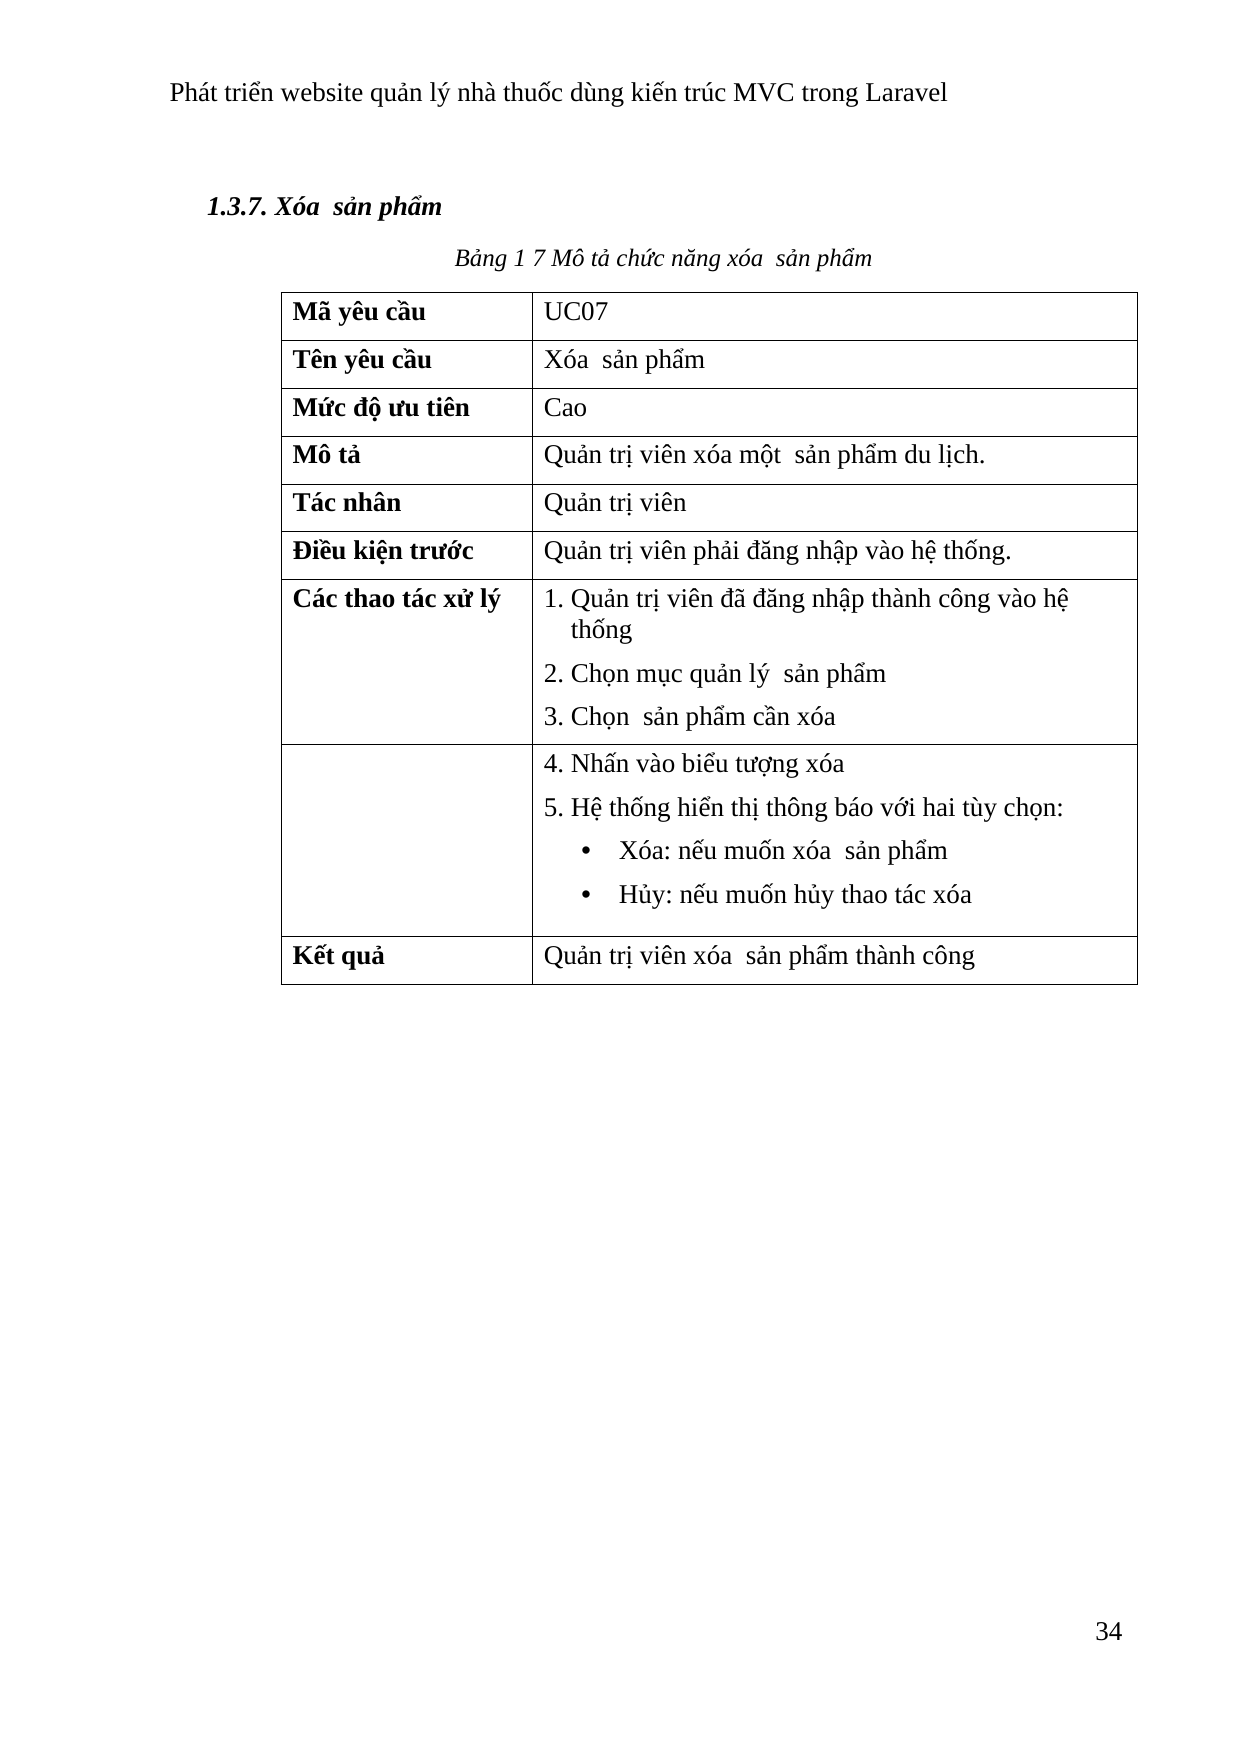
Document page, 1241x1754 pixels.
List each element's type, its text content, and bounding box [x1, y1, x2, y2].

table_cell Quản trị viên phải đăng nhập vào hệ thống. [533, 532, 1137, 579]
table_cell Tác nhân [282, 485, 532, 531]
table_cell Quản trị viên xóa sản phẩm thành công [533, 937, 1137, 983]
table_cell Quản trị viên [533, 485, 1137, 531]
table_cell Kết quả [282, 937, 532, 983]
table_cell Mô tả [282, 437, 532, 483]
table_header UC07 [533, 293, 1137, 340]
table_cell Xóa sản phẩm [533, 341, 1137, 388]
table_cell Quản trị viên đã đăng nhập thành công vào hệ thống Chọn mục quản lý sản phẩm Chọn sản phẩm cần xóa [533, 580, 1137, 744]
table_cell Nhấn vào biểu tượng xóa Hệ thống hiển thị thông báo với hai tùy chọn: Xóa: nếu muốn xóa sản phẩm Hủy: nếu muốn hủy thao tác xóa [533, 745, 1137, 936]
table_cell Quản trị viên xóa một sản phẩm du lịch. [533, 437, 1137, 483]
table_cell Cao [533, 389, 1137, 436]
table_cell Mức độ ưu tiên [282, 389, 532, 436]
table_cell Các thao tác xử lý [282, 580, 532, 744]
table_header Mã yêu cầu [282, 293, 532, 340]
text 1.3.7. Xóa sản phẩm [207, 190, 1122, 221]
table_cell Điều kiện trước [282, 532, 532, 579]
table_cell [282, 745, 532, 936]
table_cell Tên yêu cầu [282, 341, 532, 388]
